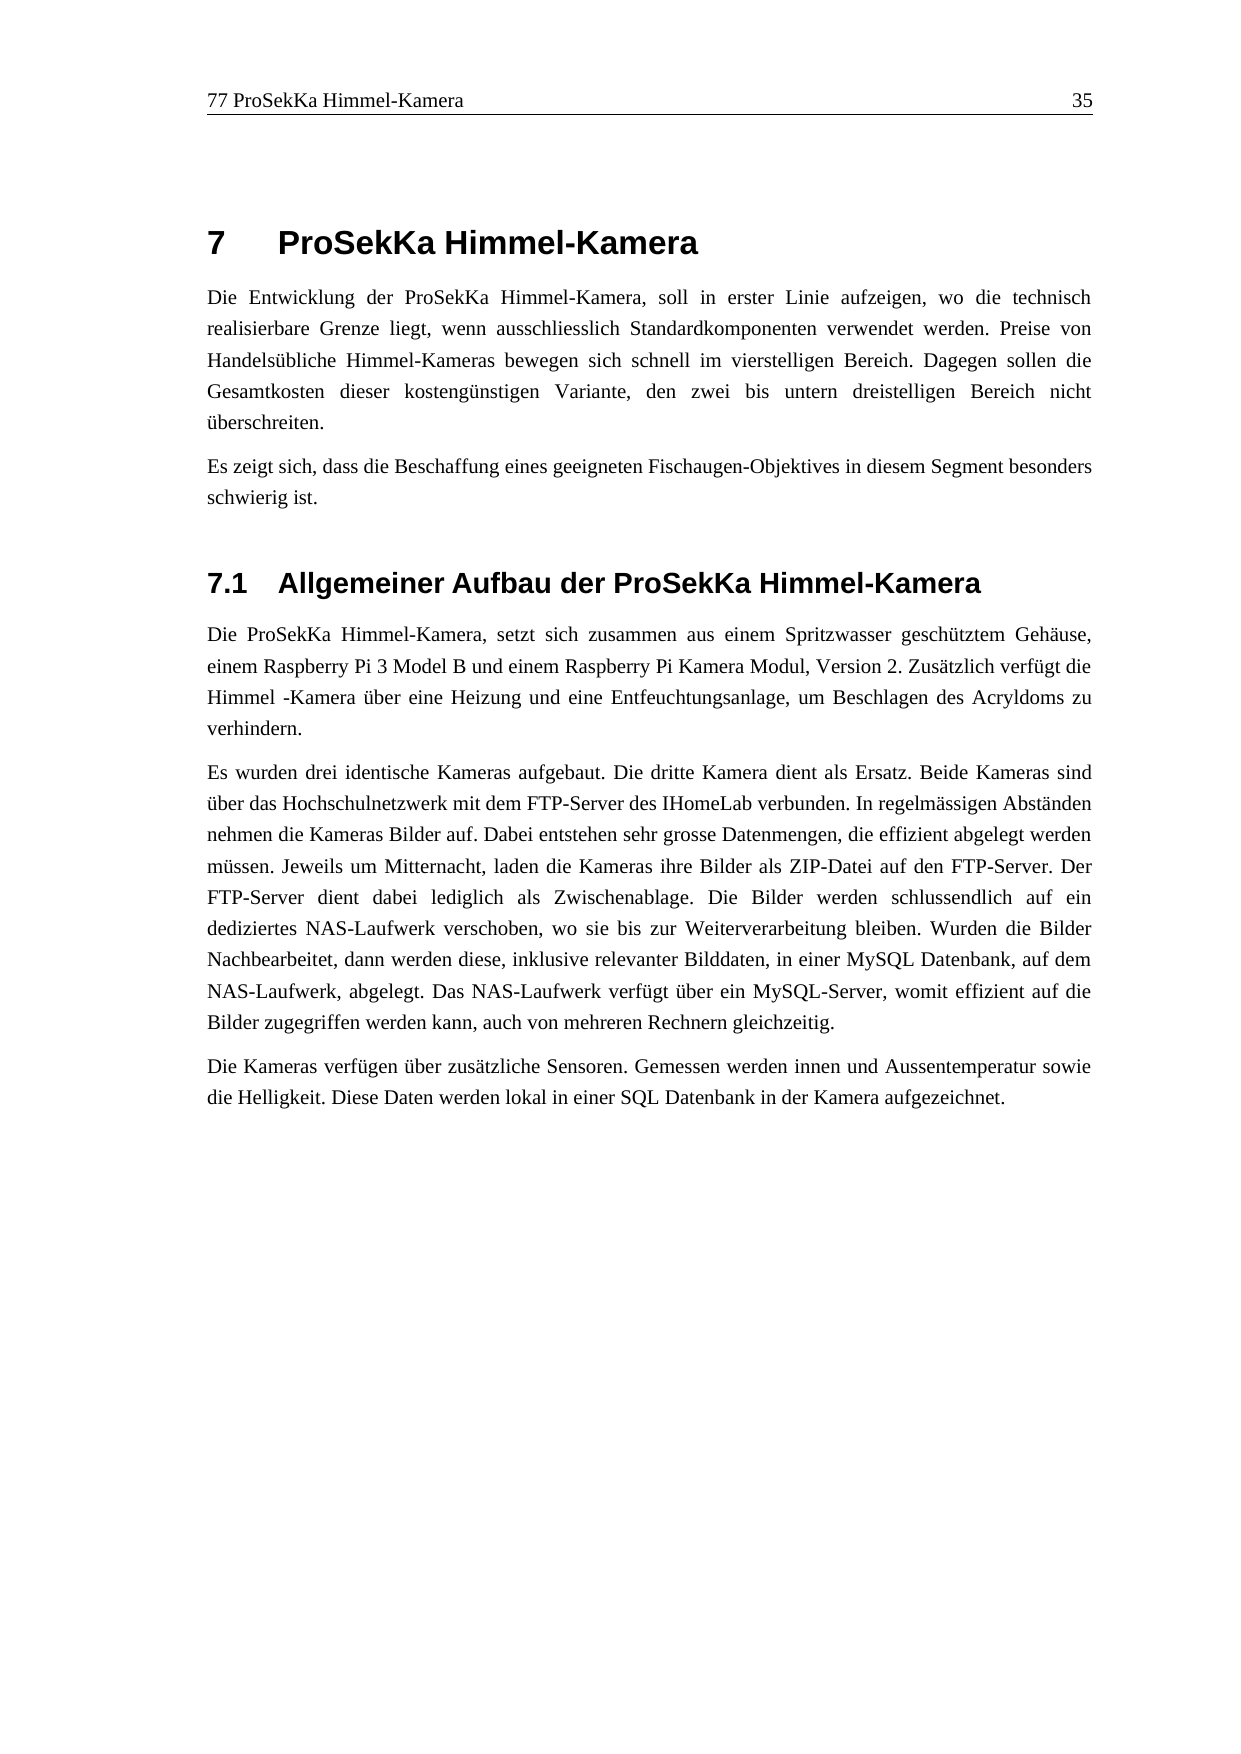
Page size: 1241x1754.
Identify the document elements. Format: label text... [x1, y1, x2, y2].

text Die Entwicklung der ProSekKa Himmel-Kamera, soll in erster Linie aufzeigen, wo die technisch realisierbare Grenze liegt, wenn ausschliesslich Standardkomponenten verwendet werden. Preise von Handelsübliche Himmel-Kameras bewegen sich schnell im vierstelligen Bereich. Dagegen sollen die Gesamtkosten dieser kostengünstigen Variante, den zwei bis untern dreistelligen Bereich nicht überschreiten. [207, 285, 1093, 434]
subtitle Allgemeiner Aufbau der ProSekKa Himmel-Kamera [207, 566, 1093, 600]
subtitle ProSekKa Himmel-Kamera [207, 223, 1093, 261]
text Die Kameras verfügen über zusätzliche Sensoren. Gemessen werden innen und Aussentemperatur sowie die Helligkeit. Diese Daten werden lokal in einer SQL Datenbank in der Kamera aufgezeichnet. [207, 1054, 1093, 1109]
text Es wurden drei identische Kameras aufgebaut. Die dritte Kamera dient als Ersatz. Beide Kameras sind über das Hochschulnetzwerk mit dem FTP-Server des IHomeLab verbunden. In regelmässigen Abständen nehmen die Kameras Bilder auf. Dabei entstehen sehr grosse Datenmengen, die effizient abgelegt werden müssen. Jeweils um Mitternacht, laden die Kameras ihre Bilder als ZIP-Datei auf den FTP-Server. Der FTP-Server dient dabei lediglich als Zwischenablage. Die Bilder werden schlussendlich auf ein dediziertes NAS-Laufwerk verschoben, wo sie bis zur Weiterverarbeitung bleiben. Wurden die Bilder Nachbearbeitet, dann werden diese, inklusive relevanter Bilddaten, in einer MySQL Datenbank, auf dem NAS-Laufwerk, abgelegt. Das NAS-Laufwerk verfügt über ein MySQL-Server, womit effizient auf die Bilder zugegriffen werden kann, auch von mehreren Rechnern gleichzeitig. [207, 760, 1093, 1034]
text Die ProSekKa Himmel-Kamera, setzt sich zusammen aus einem Spritzwasser geschütztem Gehäuse, einem Raspberry Pi 3 Model B und einem Raspberry Pi Kamera Modul, Version 2. Zusätzlich verfügt die Himmel -Kamera über eine Heizung und eine Entfeuchtungsanlage, um Beschlagen des Acryldoms zu verhindern. [207, 622, 1093, 740]
text Es zeigt sich, dass die Beschaffung eines geeigneten Fischaugen-Objektives in diesem Segment besonders schwierig ist. [207, 454, 1093, 509]
